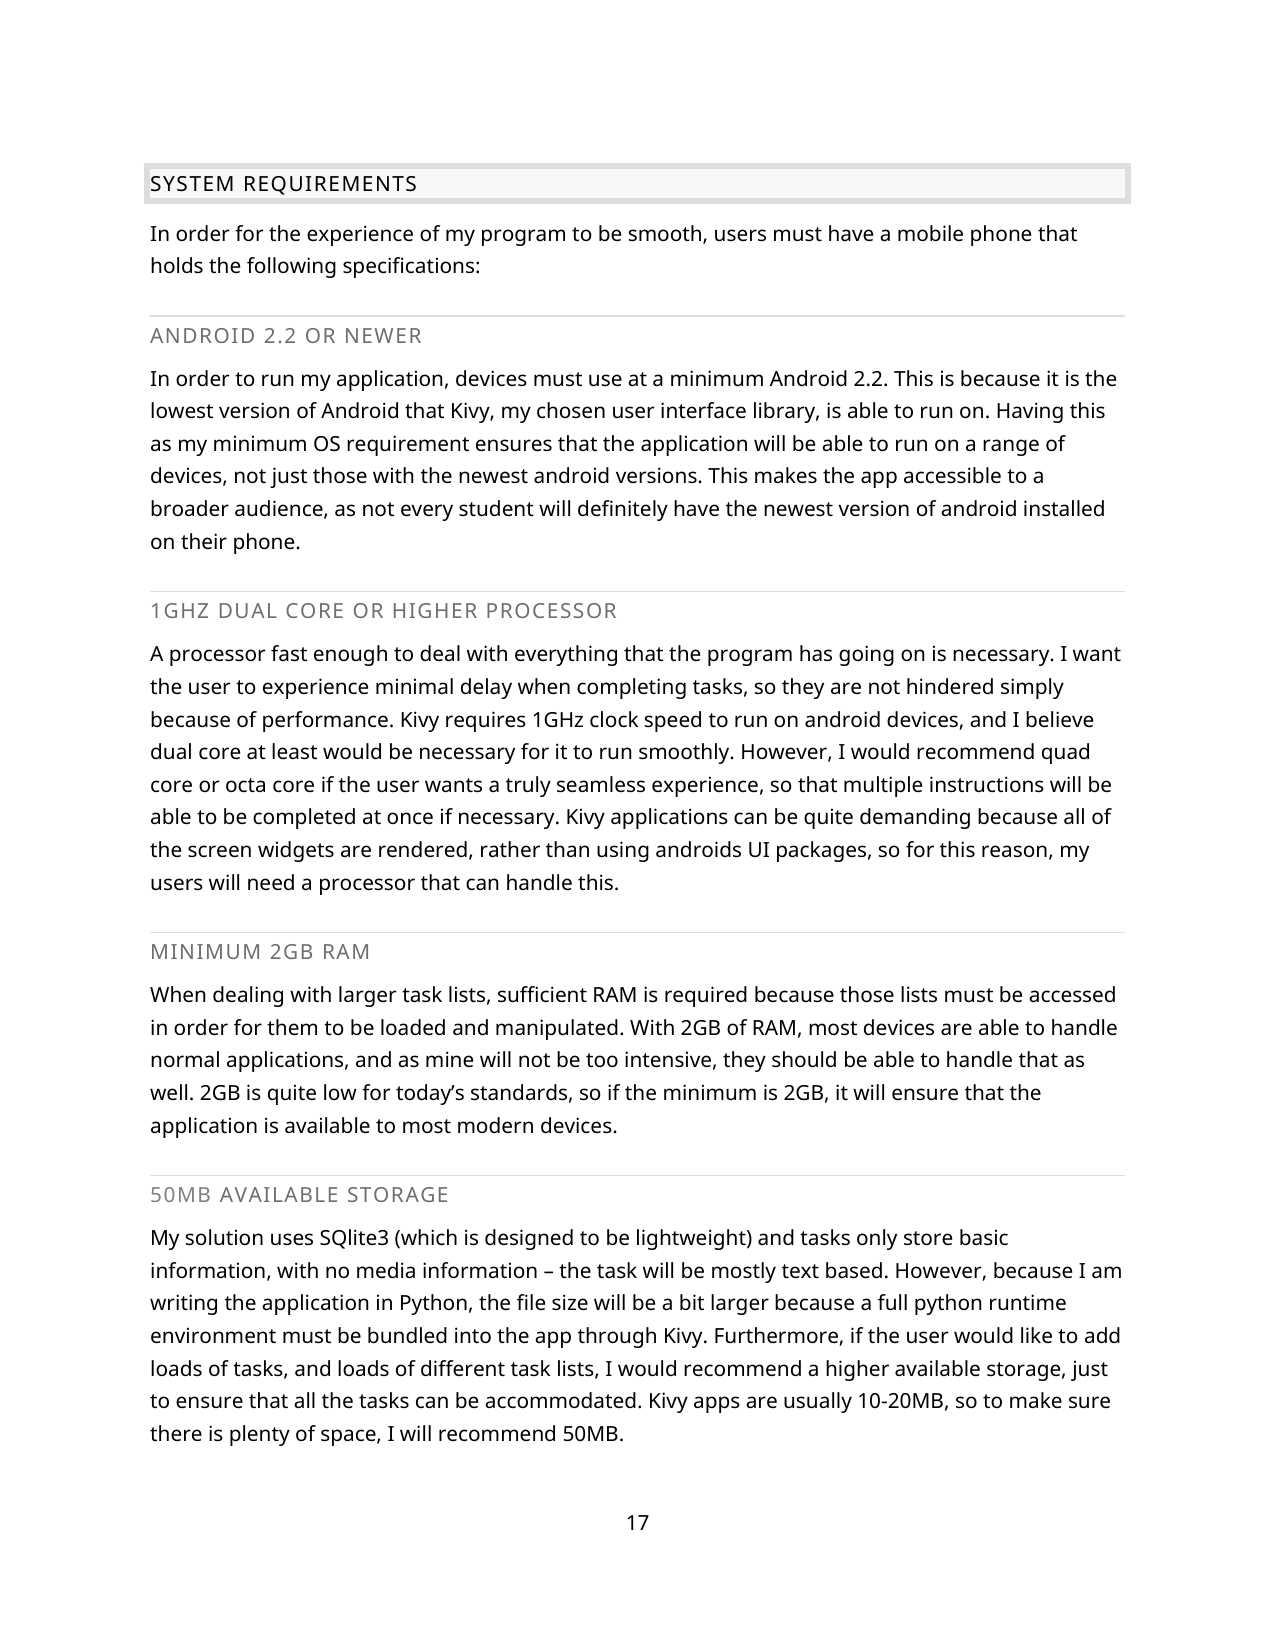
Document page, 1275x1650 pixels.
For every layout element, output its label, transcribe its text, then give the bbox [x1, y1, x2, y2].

text When dealing with larger task lists, sufficient RAM is required because those lists must be accessed in order for them to be loaded and manipulated. With 2GB of RAM, most devices are able to handle normal applications, and as mine will not be too intensive, they should be able to handle that as well. 2GB is quite low for today’s standards, so if the minimum is 2GB, it will ensure that the application is available to most modern devices. [150, 980, 1125, 1139]
subtitle 1ghz dual core or higher processor [150, 592, 1125, 625]
text In order to run my application, devices must use at a minimum Android 2.2. This is because it is the lowest version of Android that Kivy, my chosen user interface library, is able to run on. Having this as my minimum OS requirement ensures that the application will be able to run on a range of devices, not just those with the newest android versions. This makes the app accessible to a broader audience, as not every student will definitely have the newest version of android installed on their phone. [150, 364, 1125, 555]
text In order for the experience of my program to be smooth, users must have a mobile phone that holds the following specifications: [150, 219, 1125, 280]
subtitle Android 2.2 or newer [150, 317, 1125, 349]
subtitle minimum 2gb ram [150, 933, 1125, 966]
subtitle System Requirements [150, 169, 1125, 198]
subtitle 50mb available storage [150, 1176, 1125, 1209]
text My solution uses SQlite3 (which is designed to be lightweight) and tasks only store basic information, with no media information – the task will be mostly text based. However, because I am writing the application in Python, the file size will be a bit larger because a full python runtime environment must be bundled into the app through Kivy. Furthermore, if the user would like to add loads of tasks, and loads of different task lists, I would recommend a higher available storage, just to ensure that all the tasks can be accommodated. Kivy apps are usually 10-20MB, so to make sure there is plenty of space, I will recommend 50MB. [150, 1223, 1125, 1447]
text A processor fast enough to deal with everything that the program has going on is necessary. I want the user to experience minimal delay when completing tasks, so they are not hindered simply because of performance. Kivy requires 1GHz clock speed to run on android devices, and I believe dual core at least would be necessary for it to run smoothly. However, I would recommend quad core or octa core if the user wants a truly seamless experience, so that multiple instructions will be able to be completed at once if necessary. Kivy applications can be quite demanding because all of the screen widgets are rendered, rather than using androids UI packages, so for this reason, my users will need a processor that can handle this. [150, 639, 1125, 896]
